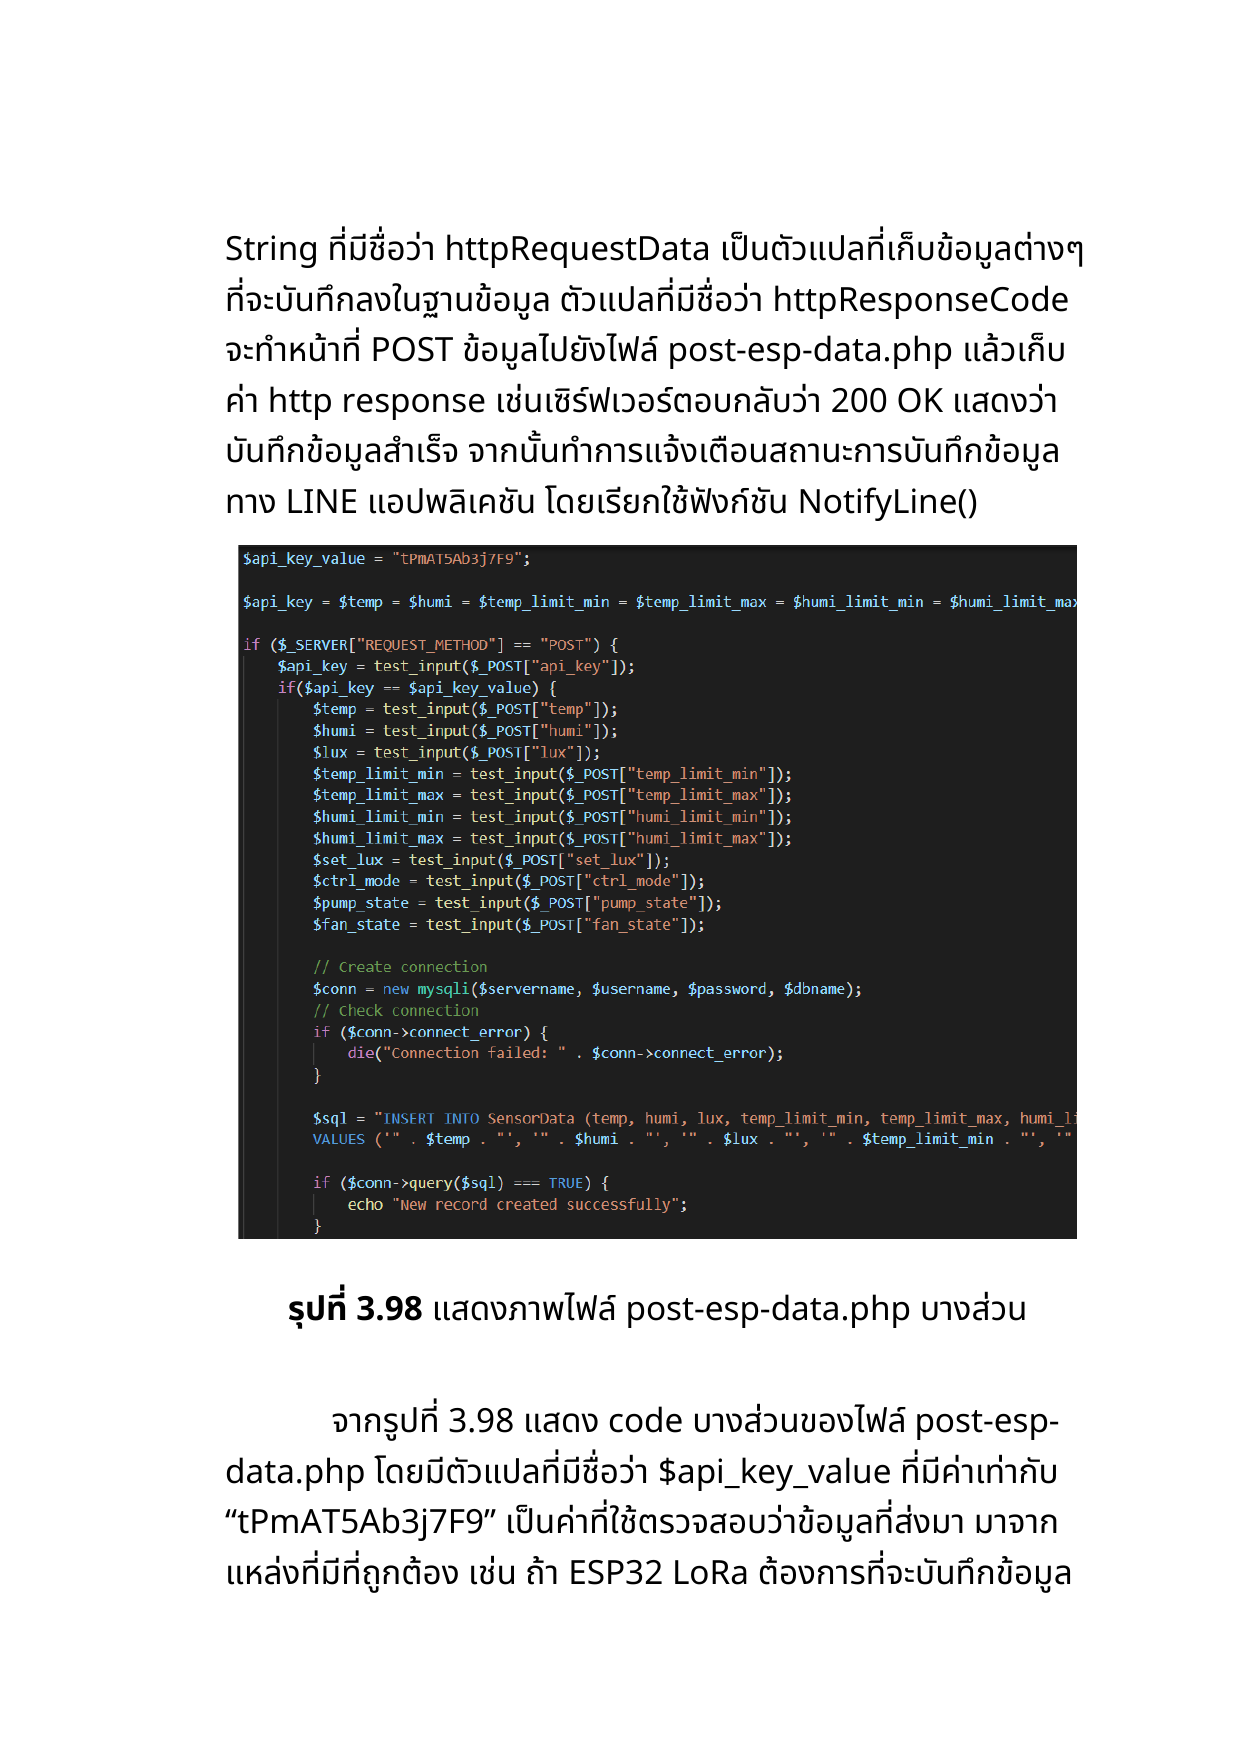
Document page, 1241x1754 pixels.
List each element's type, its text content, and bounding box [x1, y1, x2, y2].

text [225, 225, 1090, 528]
table_header รุปที่ 3.98 แสดงภาพไฟล์ post-esp-data.php บางส่วน [225, 545, 1090, 1335]
picture [238, 545, 1077, 1239]
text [225, 1397, 1090, 1599]
